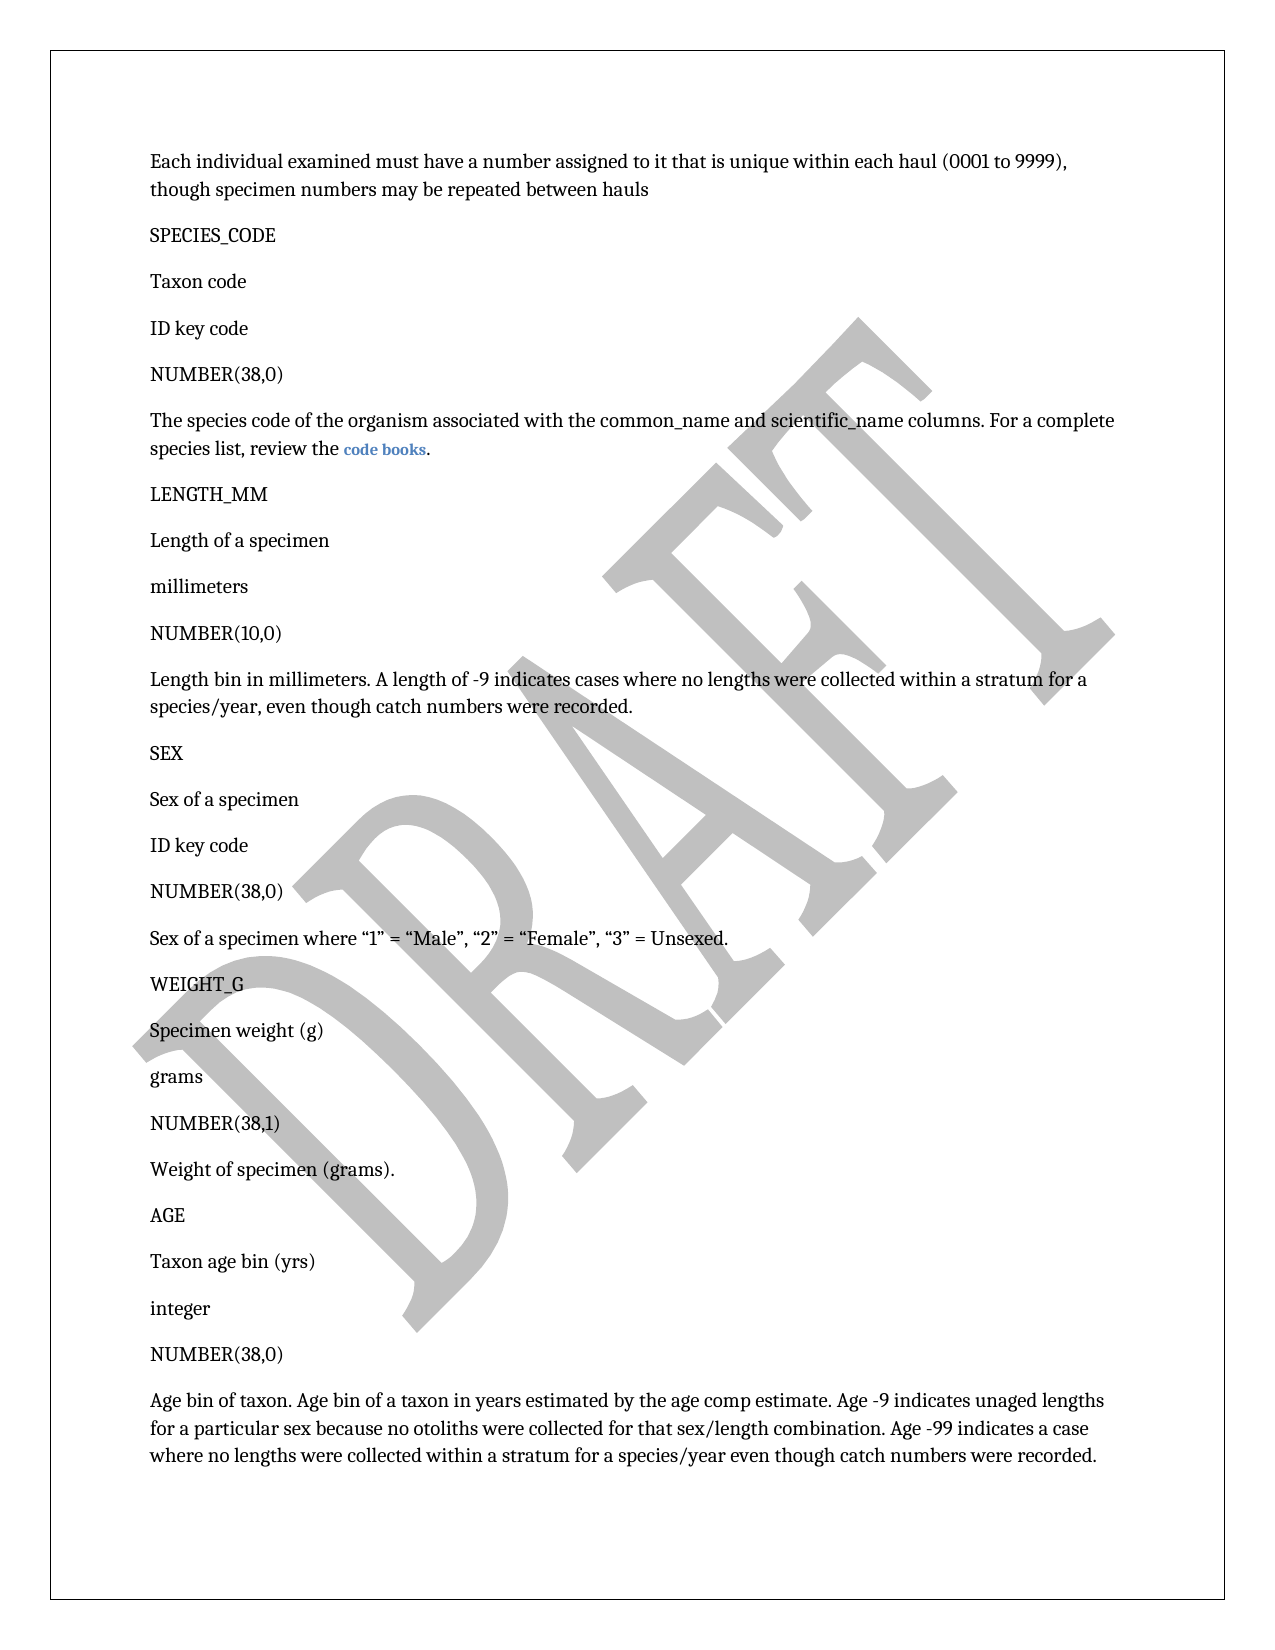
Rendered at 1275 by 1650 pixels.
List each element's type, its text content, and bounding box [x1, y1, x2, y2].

text NUMBER(38,0) [150, 362, 1125, 386]
text NUMBER(38,0) [150, 880, 1125, 904]
text NUMBER(38,0) [150, 1342, 1125, 1366]
text integer [150, 1296, 1125, 1320]
text SEX [150, 741, 1125, 765]
text Length of a specimen [150, 529, 1125, 553]
text millimeters [150, 575, 1125, 599]
text LENGTH_MM [150, 482, 1125, 506]
text Taxon age bin (yrs) [150, 1250, 1125, 1274]
text Weight of specimen (grams). [150, 1157, 1125, 1181]
text Age bin of taxon. Age bin of a taxon in years estimated by the age comp estimate. Age -9 indicates unaged lengths for a particular sex because no otoliths were collected for that sex/length combination. Age -99 indicates a case where no lengths were collected within a stratum for a species/year even though catch numbers were recorded. [150, 1389, 1125, 1468]
text grams [150, 1065, 1125, 1089]
text ID key code [150, 834, 1125, 858]
text Taxon code [150, 270, 1125, 294]
text NUMBER(10,0) [150, 621, 1125, 645]
text ID key code [150, 316, 1125, 340]
text SPECIES_CODE [150, 224, 1125, 248]
text Sex of a specimen where “1” = “Male”, “2” = “Female”, “3” = Unsexed. [150, 926, 1125, 950]
text AGE [150, 1204, 1125, 1228]
text Length bin in millimeters. A length of -9 indicates cases where no lengths were collected within a stratum for a species/year, even though catch numbers were recorded. [150, 667, 1125, 719]
text Sex of a specimen [150, 787, 1125, 811]
text Each individual examined must have a number assigned to it that is unique within each haul (0001 to 9999), though specimen numbers may be repeated between hauls [150, 150, 1125, 201]
text NUMBER(38,1) [150, 1111, 1125, 1135]
text WEIGHT_G [150, 972, 1125, 996]
text The species code of the organism associated with the common_name and scientific_name columns. For a complete species list, review the code books. [150, 409, 1125, 460]
text Specimen weight (g) [150, 1019, 1125, 1043]
